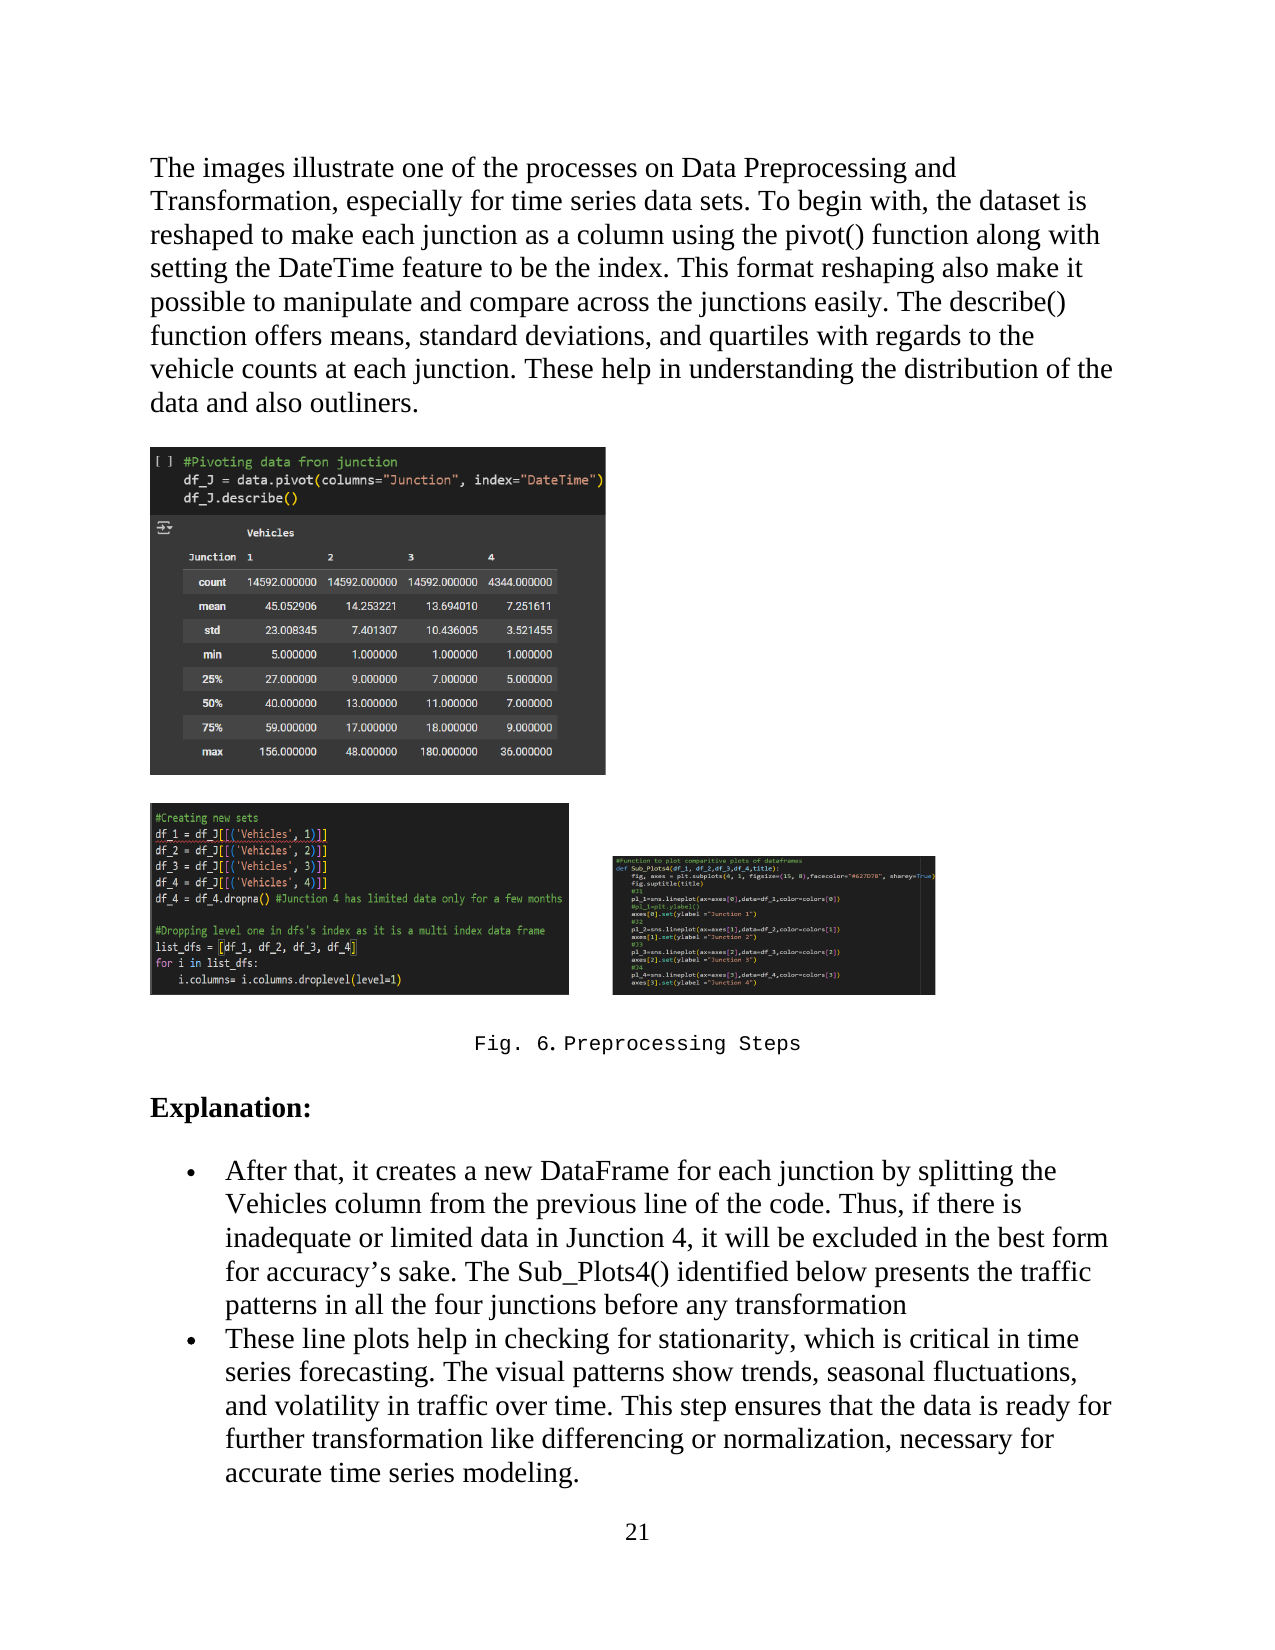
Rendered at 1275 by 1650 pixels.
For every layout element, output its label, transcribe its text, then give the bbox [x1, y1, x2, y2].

text Fig. 6. Preprocessing Steps [150, 1023, 1125, 1057]
picture [150, 447, 606, 775]
text Explanation: [150, 1090, 1125, 1124]
list These line plots help in checking for stationarity, which is critical in time series forecasting. The visual patterns show trends, seasonal fluctuations, and volatility in traffic over time. This step ensures that the data is ready for further transformation like differencing or normalization, necessary for accurate time series modeling. [187, 1321, 1125, 1488]
list After that, it creates a new DataFrame for each junction by splitting the Vehicles column from the previous line of the code. Thus, if there is inadequate or limited data in Junction 4, it will be excluded in the best form for accuracy’s sake. The Sub_Plots4() identified below presents the traffic patterns in all the four junctions before any transformation [187, 1153, 1125, 1321]
text The images illustrate one of the processes on Data Preprocessing and Transformation, especially for time series data sets. To begin with, the dataset is reshaped to make each junction as a column using the pivot() function along with setting the DateTime feature to be the index. This format reshaping also make it possible to manipulate and compare across the junctions easily. The describe() function offers means, standard deviations, and quartiles with regards to the vehicle counts at each junction. These help in understanding the distribution of the data and also outliners. [150, 150, 1125, 418]
picture [150, 803, 569, 995]
picture [612, 856, 936, 995]
